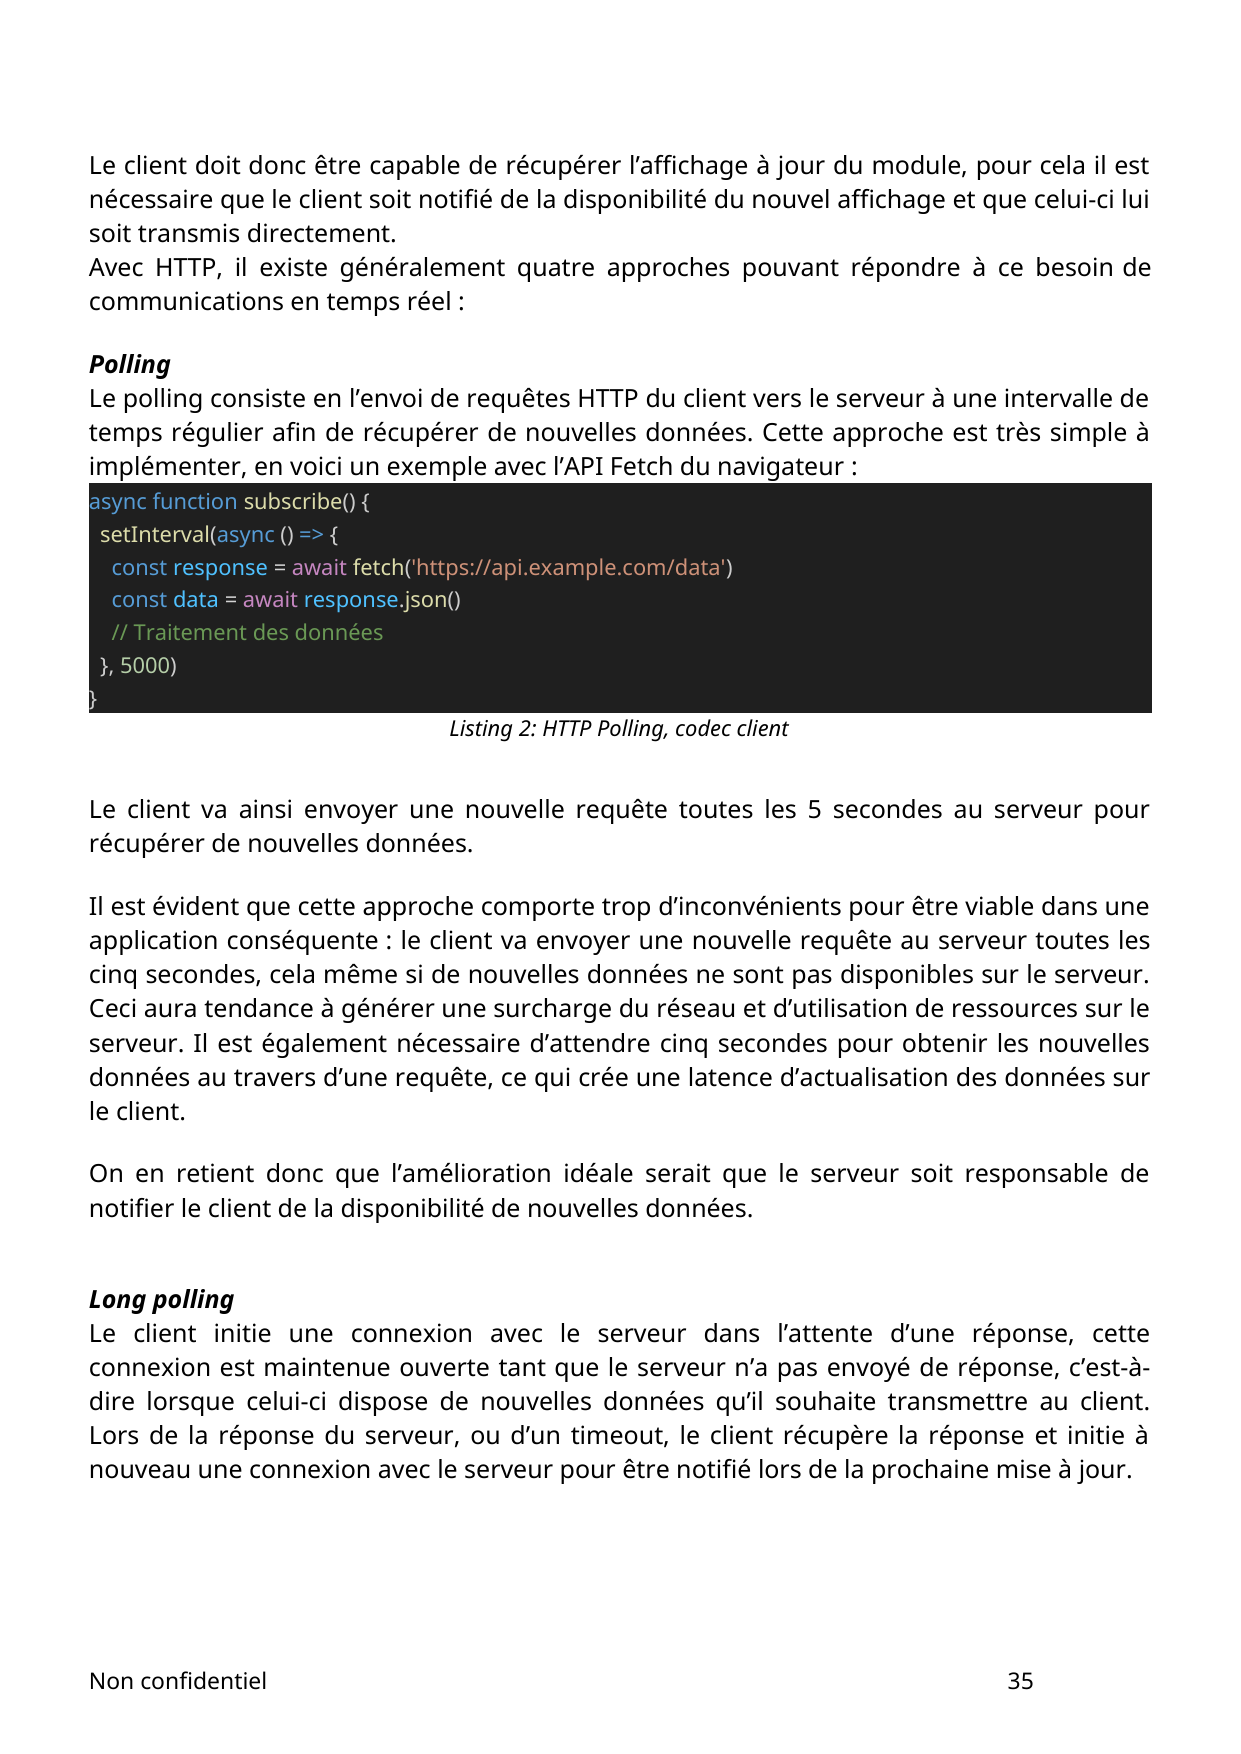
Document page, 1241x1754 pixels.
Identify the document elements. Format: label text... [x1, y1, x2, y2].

text On en retient donc que l’amélioration idéale serait que le serveur soit responsable de notifier le client de la disponibilité de nouvelles données. [89, 1156, 1152, 1224]
text Long polling [89, 1282, 1152, 1316]
text Le client va ainsi envoyer une nouvelle requête toutes les 5 secondes au serveur pour récupérer de nouvelles données. [89, 792, 1152, 860]
text async function subscribe() { [89, 483, 1152, 516]
text Il est évident que cette approche comporte trop d’inconvénients pour être viable dans une application conséquente : le client va envoyer une nouvelle requête au serveur toutes les cinq secondes, cela même si de nouvelles données ne sont pas disponibles sur le serveur. Ceci aura tendance à générer une surcharge du réseau et d’utilisation de ressources sur le serveur. Il est également nécessaire d’attendre cinq secondes pour obtenir les nouvelles données au travers d’une requête, ce qui crée une latence d’actualisation des données sur le client. [89, 889, 1152, 1127]
text const data = await response.json() [89, 581, 1152, 614]
text // Traitement des données [89, 614, 1152, 647]
text }, 5000) [89, 647, 1152, 680]
text Avec HTTP, il existe généralement quatre approches pouvant répondre à ce besoin de communications en temps réel : [89, 250, 1152, 318]
text const response = await fetch('https://api.example.com/data') [89, 549, 1152, 581]
text Listing 2: HTTP Polling, codec client [89, 713, 1152, 742]
text Le client doit donc être capable de récupérer l’affichage à jour du module, pour cela il est nécessaire que le client soit notifié de la disponibilité du nouvel affichage et que celui-ci lui soit transmis directement. [89, 148, 1152, 250]
text } [89, 680, 1152, 713]
text Le polling consiste en l’envoi de requêtes HTTP du client vers le serveur à une intervalle de temps régulier afin de récupérer de nouvelles données. Cette approche est très simple à implémenter, en voici un exemple avec l’API Fetch du navigateur : [89, 381, 1152, 483]
text setInterval(async () => { [89, 516, 1152, 549]
text Polling [89, 347, 1152, 381]
text Le client initie une connexion avec le serveur dans l’attente d’une réponse, cette connexion est maintenue ouverte tant que le serveur n’a pas envoyé de réponse, c’est-à-dire lorsque celui-ci dispose de nouvelles données qu’il souhaite transmettre au client. Lors de la réponse du serveur, ou d’un timeout, le client récupère la réponse et initie à nouveau une connexion avec le serveur pour être notifié lors de la prochaine mise à jour. [89, 1316, 1152, 1486]
